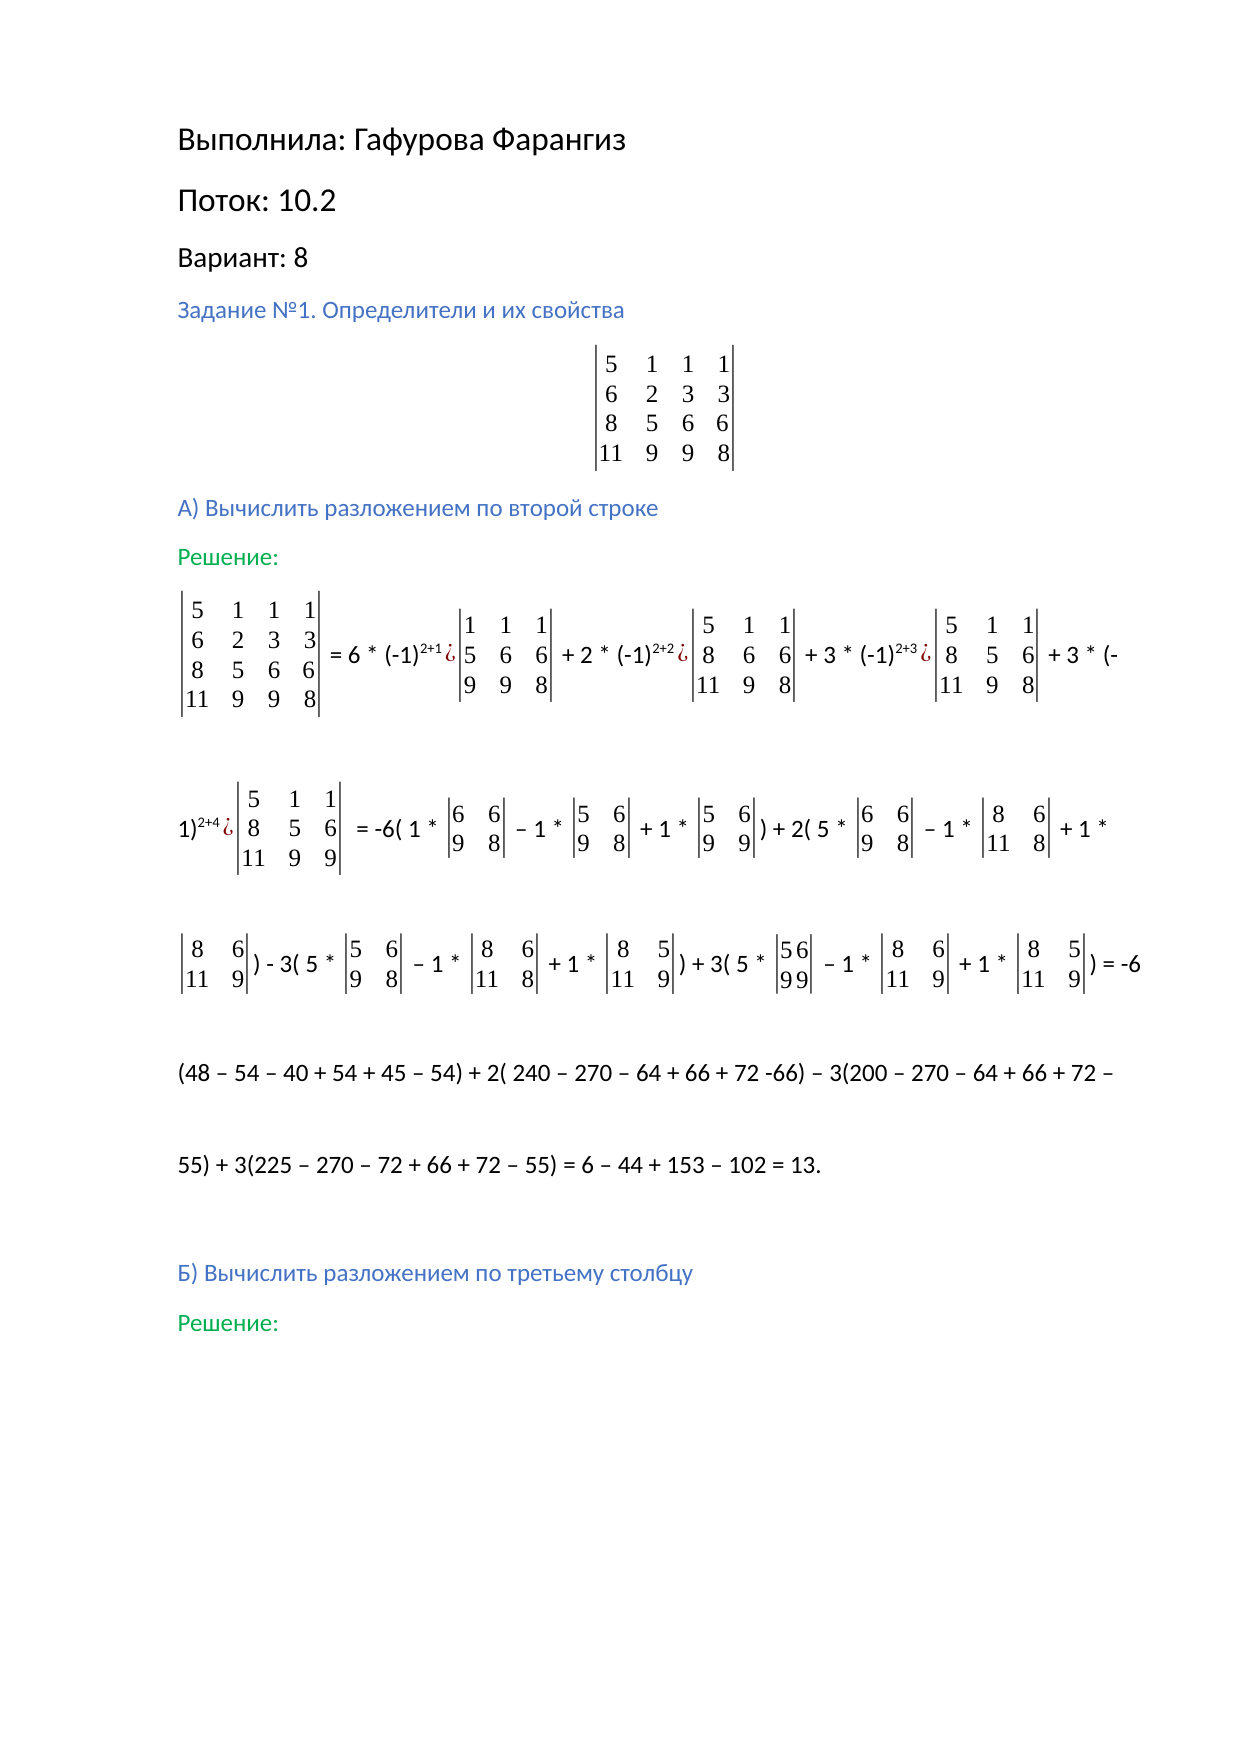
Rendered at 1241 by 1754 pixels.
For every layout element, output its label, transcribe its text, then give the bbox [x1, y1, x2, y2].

text Б) Вычислить разложением по третьему столбцу [177, 1257, 1152, 1288]
text Решение: [177, 1307, 1152, 1337]
text = 6 * (-1)2+1 + 2 * (-1)2+2 + 3 * (-1)2+3 + 3 * (-1)2+4 = -6( 1 * – 1 * + 1 * ) + 2( 5 * – 1 * + 1 * ) - 3( 5 * – 1 * + 1 * ) + 3( 5 * – 1 * + 1 * ) = -6 (48 – 54 – 40 + 54 + 45 – 54) + 2( 240 – 270 – 64 + 66 + 72 -66) – 3(200 – 270 – 64 + 66 + 72 – 55) + 3(225 – 270 – 72 + 66 + 72 – 55) = 6 – 44 + 153 – 102 = 13. [177, 591, 1152, 1179]
text Задание №1. Определители и их свойства [177, 294, 1152, 325]
text Поток: 10.2 [177, 179, 1152, 219]
text А) Вычислить разложением по второй строке [177, 492, 1152, 522]
text Выполнила: Гафурова Фарангиз [177, 118, 1152, 159]
text Вариант: 8 [177, 239, 1152, 275]
text Решение: [177, 541, 1152, 572]
